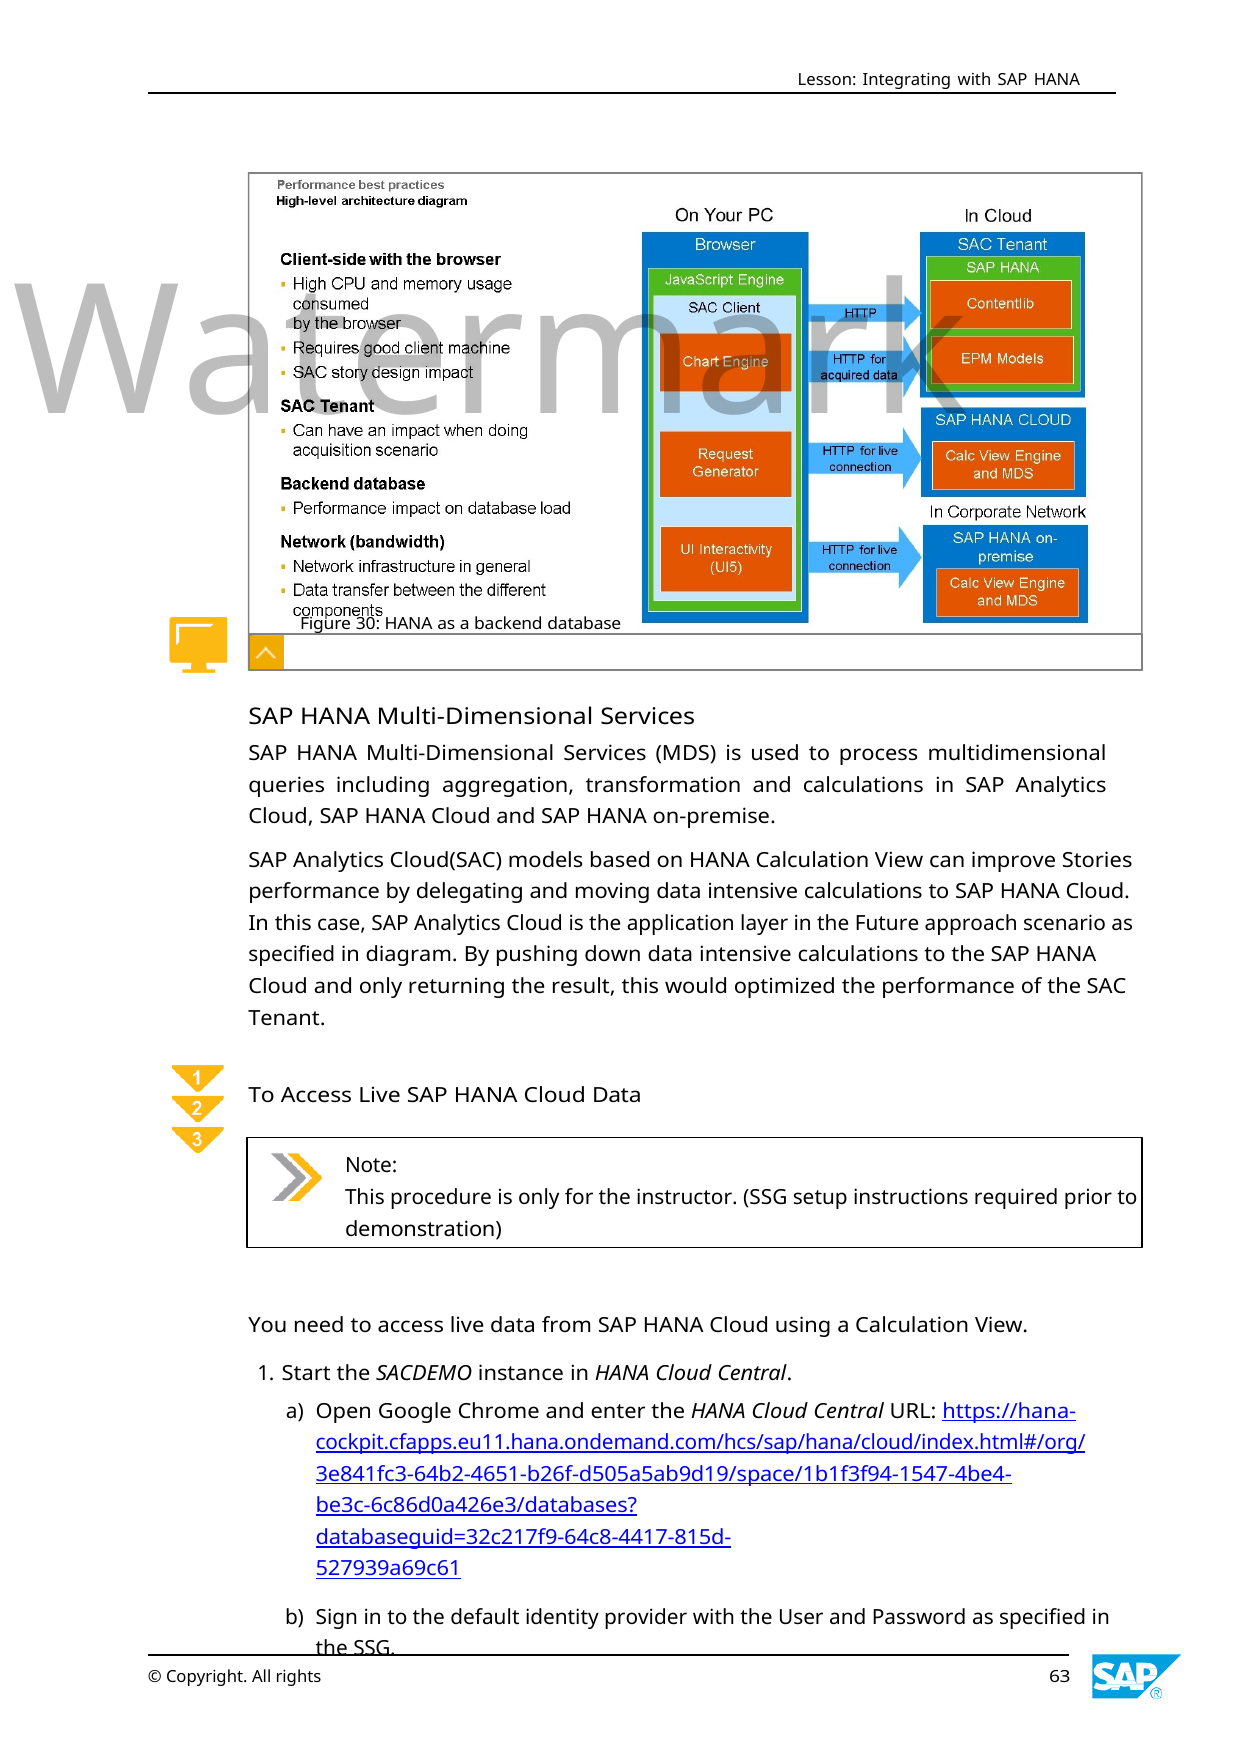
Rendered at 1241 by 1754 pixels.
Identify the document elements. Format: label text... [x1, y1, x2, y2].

list Start the SACDEMO instance in HANA Cloud Central. [257, 1358, 1240, 1387]
subtitle SAP HANA Multi-Dimensional Services [248, 700, 1240, 731]
text To Access Live SAP HANA Cloud Data [248, 1080, 1240, 1108]
picture [250, 635, 284, 669]
picture [271, 1153, 322, 1201]
picture [171, 1065, 224, 1153]
list Sign in to the default identity provider with the User and Password as specified in the SSG. [285, 1602, 1118, 1662]
picture [169, 617, 228, 673]
text be3c-6c86d0a426e3/databases? databaseguid=32c217f9-64c8-4417-815d-527939a69c61 [315, 1490, 860, 1582]
text SAP HANA Multi-Dimensional Services (MDS) is used to process multidimensional queries including aggregation, transformation and calculations in SAP Analytics Cloud, SAP HANA Cloud and SAP HANA on-premise. [248, 738, 1107, 830]
text You need to access live data from SAP HANA Cloud using a Calculation View. [248, 1310, 1240, 1339]
text SAP Analytics Cloud(SAC) models based on HANA Calculation View can improve Stories performance by delegating and moving data intensive calculations to SAP HANA Cloud. In this case, SAP Analytics Cloud is the application layer in the Future approach scenario as specified in diagram. By pushing down data intensive calculations to the SAP HANA Cloud and only returning the result, this would optimized the performance of the SAC Tenant. [248, 845, 1144, 1031]
picture [1150, 1687, 1162, 1699]
picture [275, 176, 1096, 631]
list Open Google Chrome and enter the HANA Cloud Central URL: https://hana- cockpit.cfapps.eu11.hana.ondemand.com/hcs/sap/hana/cloud/index.html#/org/ 3e841fc3-64b2-4651-b26f-d505a5ab9d19/space/1b1f3f94-1547-4be4- [286, 1396, 1107, 1487]
